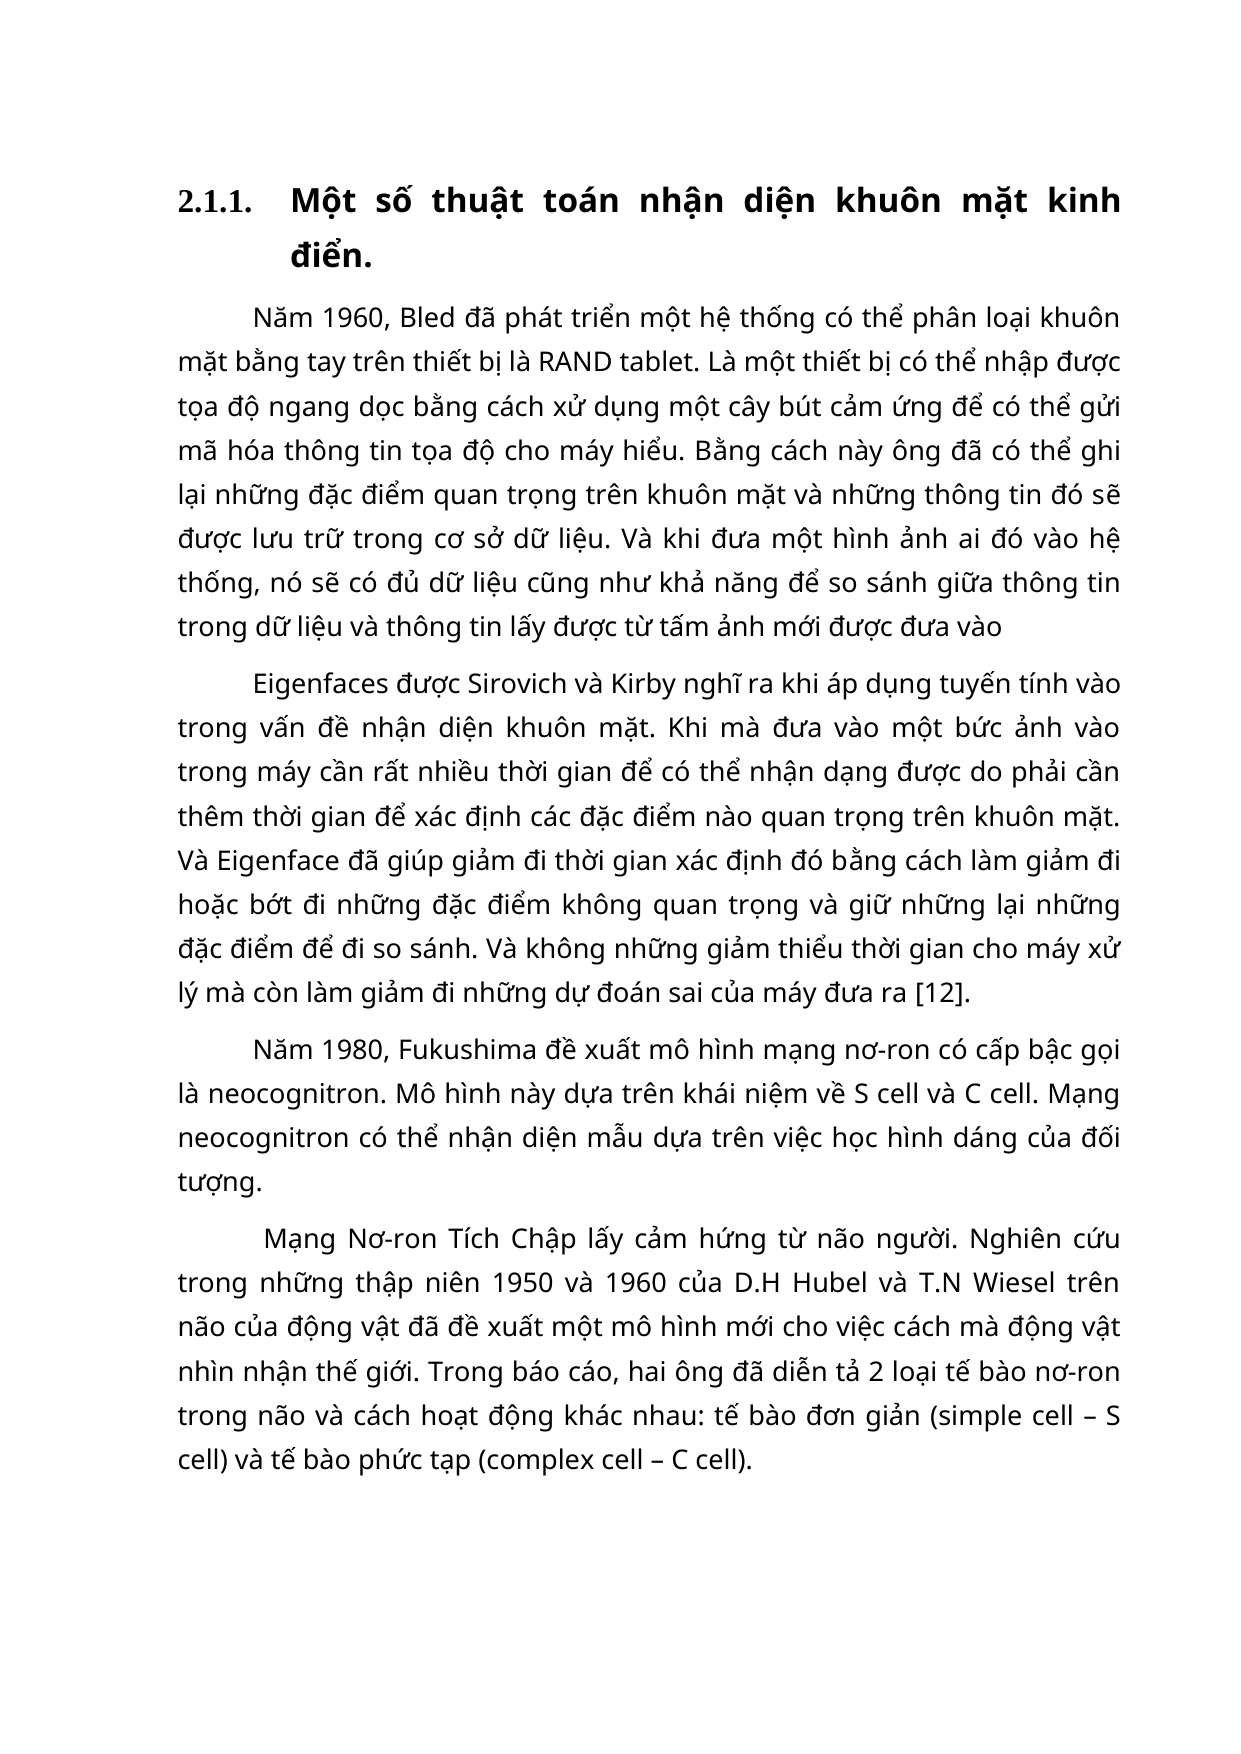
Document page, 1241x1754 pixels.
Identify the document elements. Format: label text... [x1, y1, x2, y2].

text Eigenfaces được Sirovich và Kirby nghĩ ra khi áp dụng tuyến tính vào trong vấn đề nhận diện khuôn mặt. Khi mà đưa vào một bức ảnh vào trong máy cần rất nhiều thời gian để có thể nhận dạng được do phải cần thêm thời gian để xác định các đặc điểm nào quan trọng trên khuôn mặt. Và Eigenface đã giúp giảm đi thời gian xác định đó bằng cách làm giảm đi hoặc bớt đi những đặc điểm không quan trọng và giữ những lại những đặc điểm để đi so sánh. Và không những giảm thiểu thời gian cho máy xử lý mà còn làm giảm đi những dự đoán sai của máy đưa ra [12]. [177, 664, 1122, 1011]
text Năm 1960, Bled đã phát triển một hệ thống có thể phân loại khuôn mặt bằng tay trên thiết bị là RAND tablet. Là một thiết bị có thể nhập được tọa độ ngang dọc bằng cách xử dụng một cây bút cảm ứng để có thể gửi mã hóa thông tin tọa độ cho máy hiểu. Bằng cách này ông đã có thể ghi lại những đặc điểm quan trọng trên khuôn mặt và những thông tin đó sẽ được lưu trữ trong cơ sở dữ liệu. Và khi đưa một hình ảnh ai đó vào hệ thống, nó sẽ có đủ dữ liệu cũng như khả năng để so sánh giữa thông tin trong dữ liệu và thông tin lấy được từ tấm ảnh mới được đưa vào [177, 299, 1122, 645]
subtitle Một số thuật toán nhận diện khuôn mặt kinh điển. [177, 177, 1122, 277]
text Năm 1980, Fukushima đề xuất mô hình mạng nơ-ron có cấp bậc gọi là neocognitron. Mô hình này dựa trên khái niệm về S cell và C cell. Mạng neocognitron có thể nhận diện mẫu dựa trên việc học hình dáng của đối tượng. [177, 1030, 1122, 1200]
text Mạng Nơ-ron Tích Chập lấy cảm hứng từ não người. Nghiên cứu trong những thập niên 1950 và 1960 của D.H Hubel và T.N Wiesel trên não của động vật đã đề xuất một mô hình mới cho việc cách mà động vật nhìn nhận thế giới. Trong báo cáo, hai ông đã diễn tả 2 loại tế bào nơ-ron trong não và cách hoạt động khác nhau: tế bào đơn giản (simple cell – S cell) và tế bào phức tạp (complex cell – C cell). [177, 1219, 1122, 1477]
